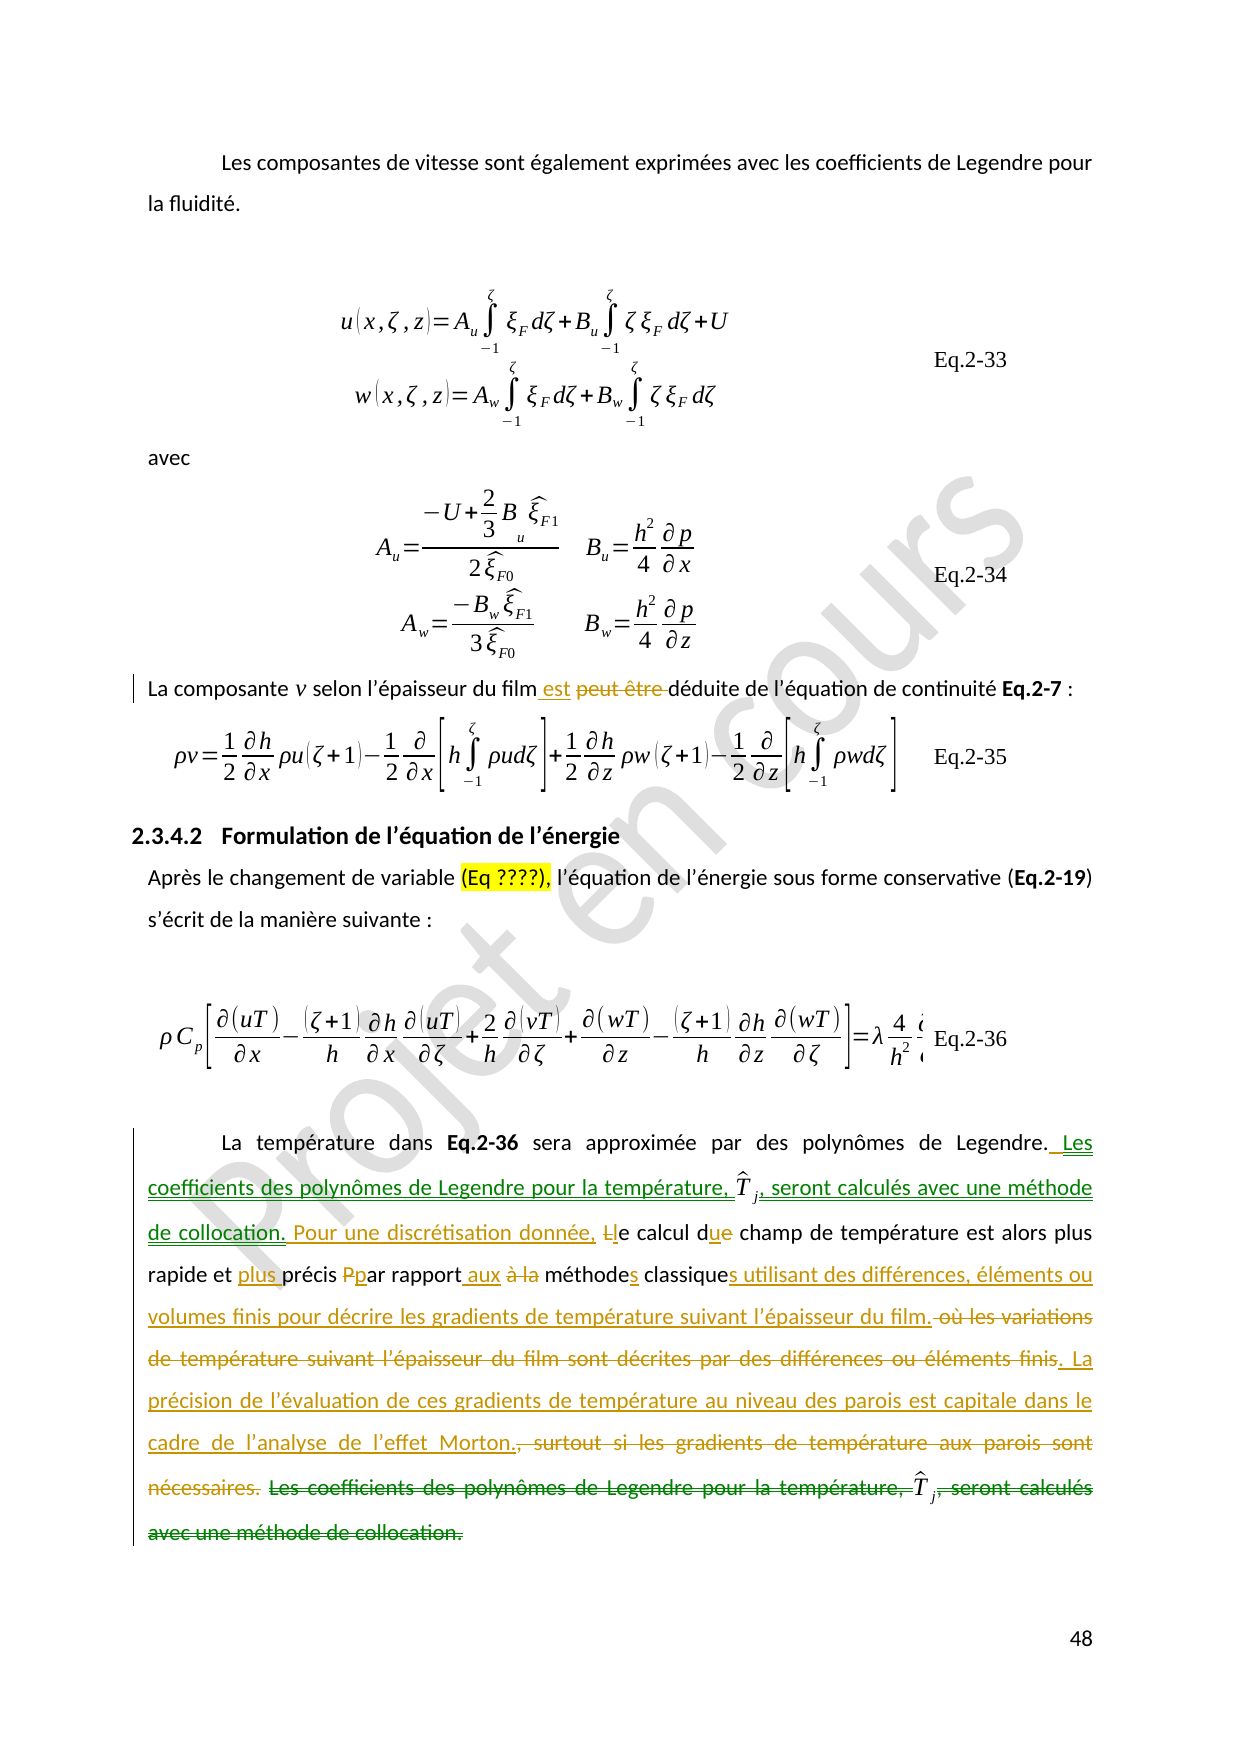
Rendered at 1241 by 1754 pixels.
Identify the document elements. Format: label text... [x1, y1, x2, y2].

table_header [148, 1001, 922, 1086]
table_header [923, 286, 1093, 443]
table_header [923, 716, 1093, 807]
table_header [923, 1001, 1093, 1086]
text avec [148, 443, 1093, 471]
text Les composantes de vitesse sont également exprimées avec les coefficients de Legendre pour la fluidité. [148, 148, 1093, 218]
table_header [923, 485, 1093, 674]
table_header [148, 716, 922, 807]
table_header [148, 286, 922, 443]
text La composante selon l’épaisseur du film déduite de l’équation de continuité Eq.2-7 : [148, 674, 1093, 702]
table_header [148, 485, 922, 674]
text La température dans Eq.2-36 sera approximée par des polynômes de Legendre. e calcul d champ de température est alors plus rapide et précis ar rapport méthode classique [148, 1128, 1093, 1546]
text Après le changement de variable (Eq ????), l’équation de l’énergie sous forme conservative (Eq.2-19) s’écrit de la manière suivante : [148, 863, 1093, 933]
subtitle Formulation de l’équation de l’énergie [131, 820, 1093, 850]
